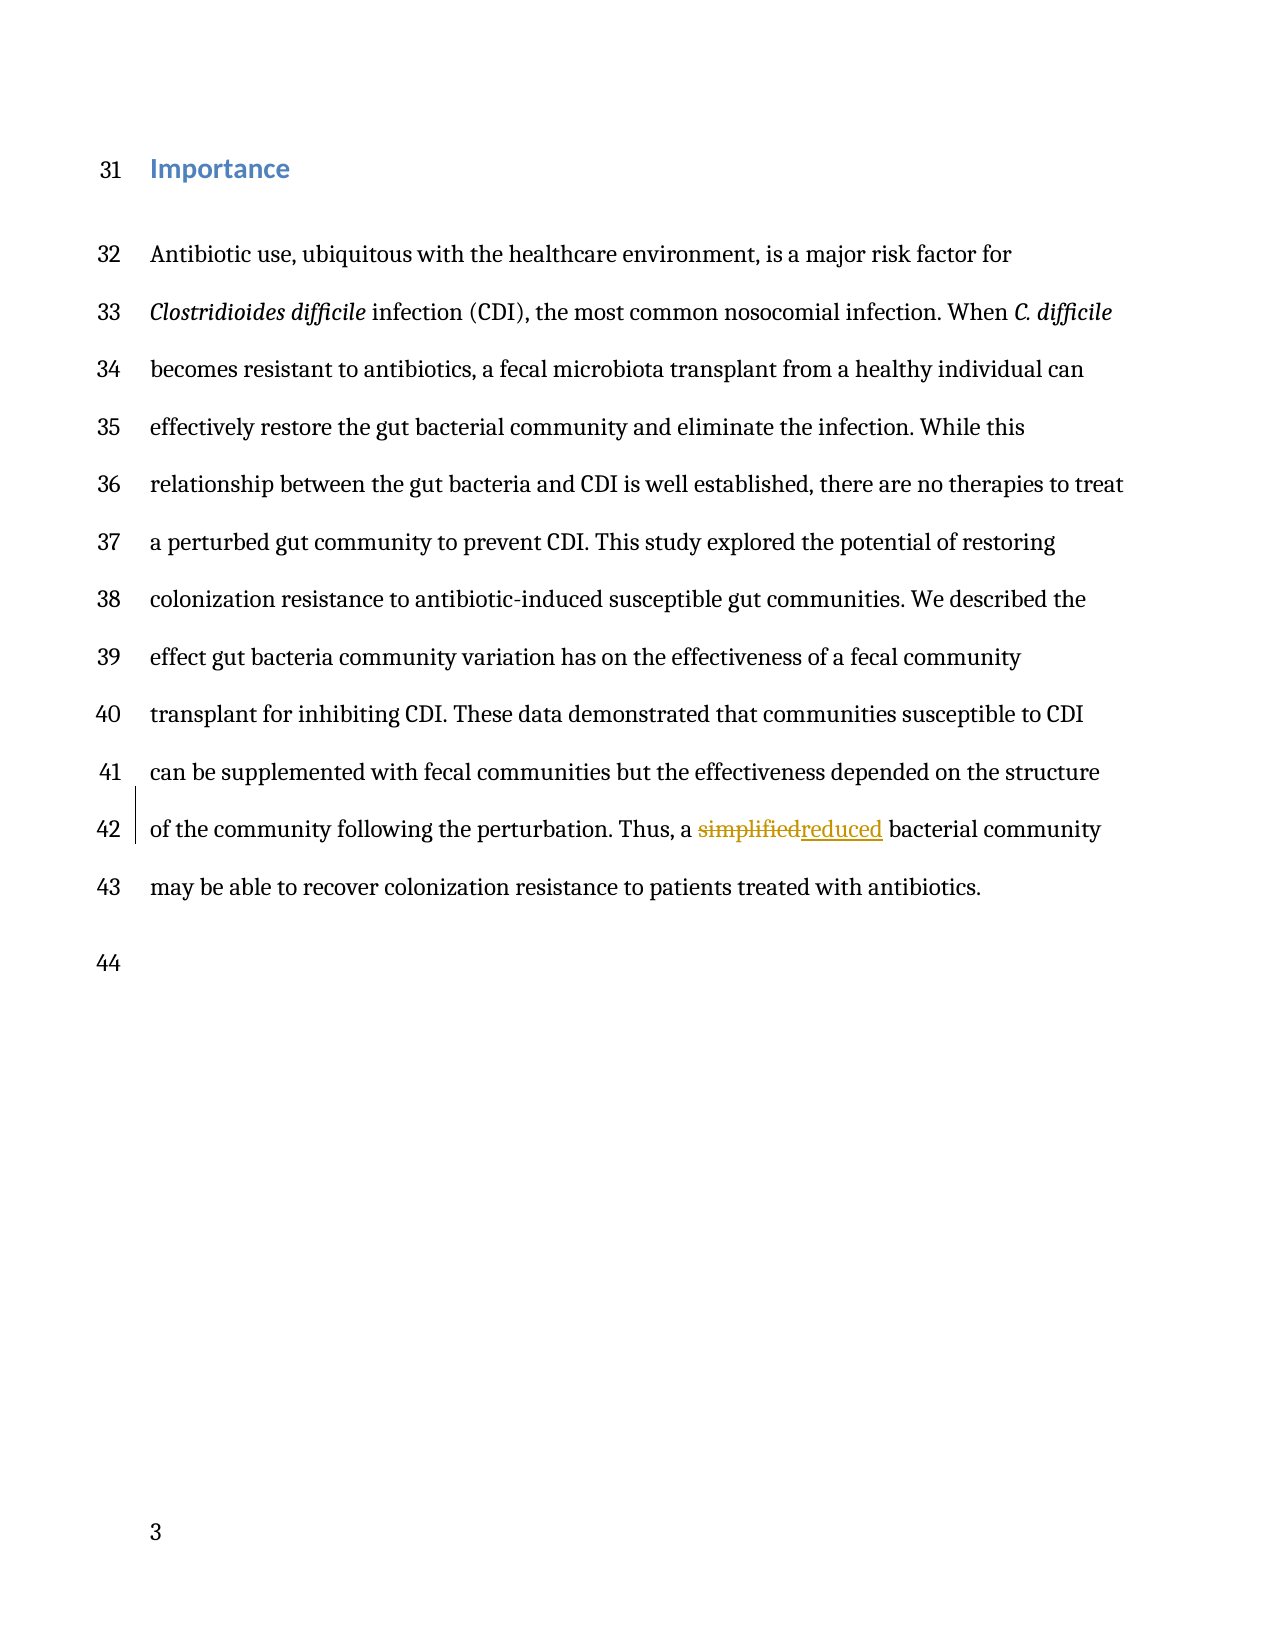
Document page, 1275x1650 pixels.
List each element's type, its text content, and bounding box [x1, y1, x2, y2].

text Antibiotic use, ubiquitous with the healthcare environment, is a major risk factor for Clostridioides difficile infection (CDI), the most common nosocomial infection. When C. difficile becomes resistant to antibiotics, a fecal microbiota transplant from a healthy individual can effectively restore the gut bacterial community and eliminate the infection. While this relationship between the gut bacteria and CDI is well established, there are no therapies to treat a perturbed gut community to prevent CDI. This study explored the potential of restoring colonization resistance to antibiotic-induced susceptible gut communities. We described the effect gut bacteria community variation has on the effectiveness of a fecal community transplant for inhibiting CDI. These data demonstrated that communities susceptible to CDI can be supplemented with fecal communities but the effectiveness depended on the structure of the community following the perturbation. Thus, a bacterial community may be able to recover colonization resistance to patients treated with antibiotics. [150, 240, 1125, 901]
subtitle Importance [150, 150, 1125, 186]
